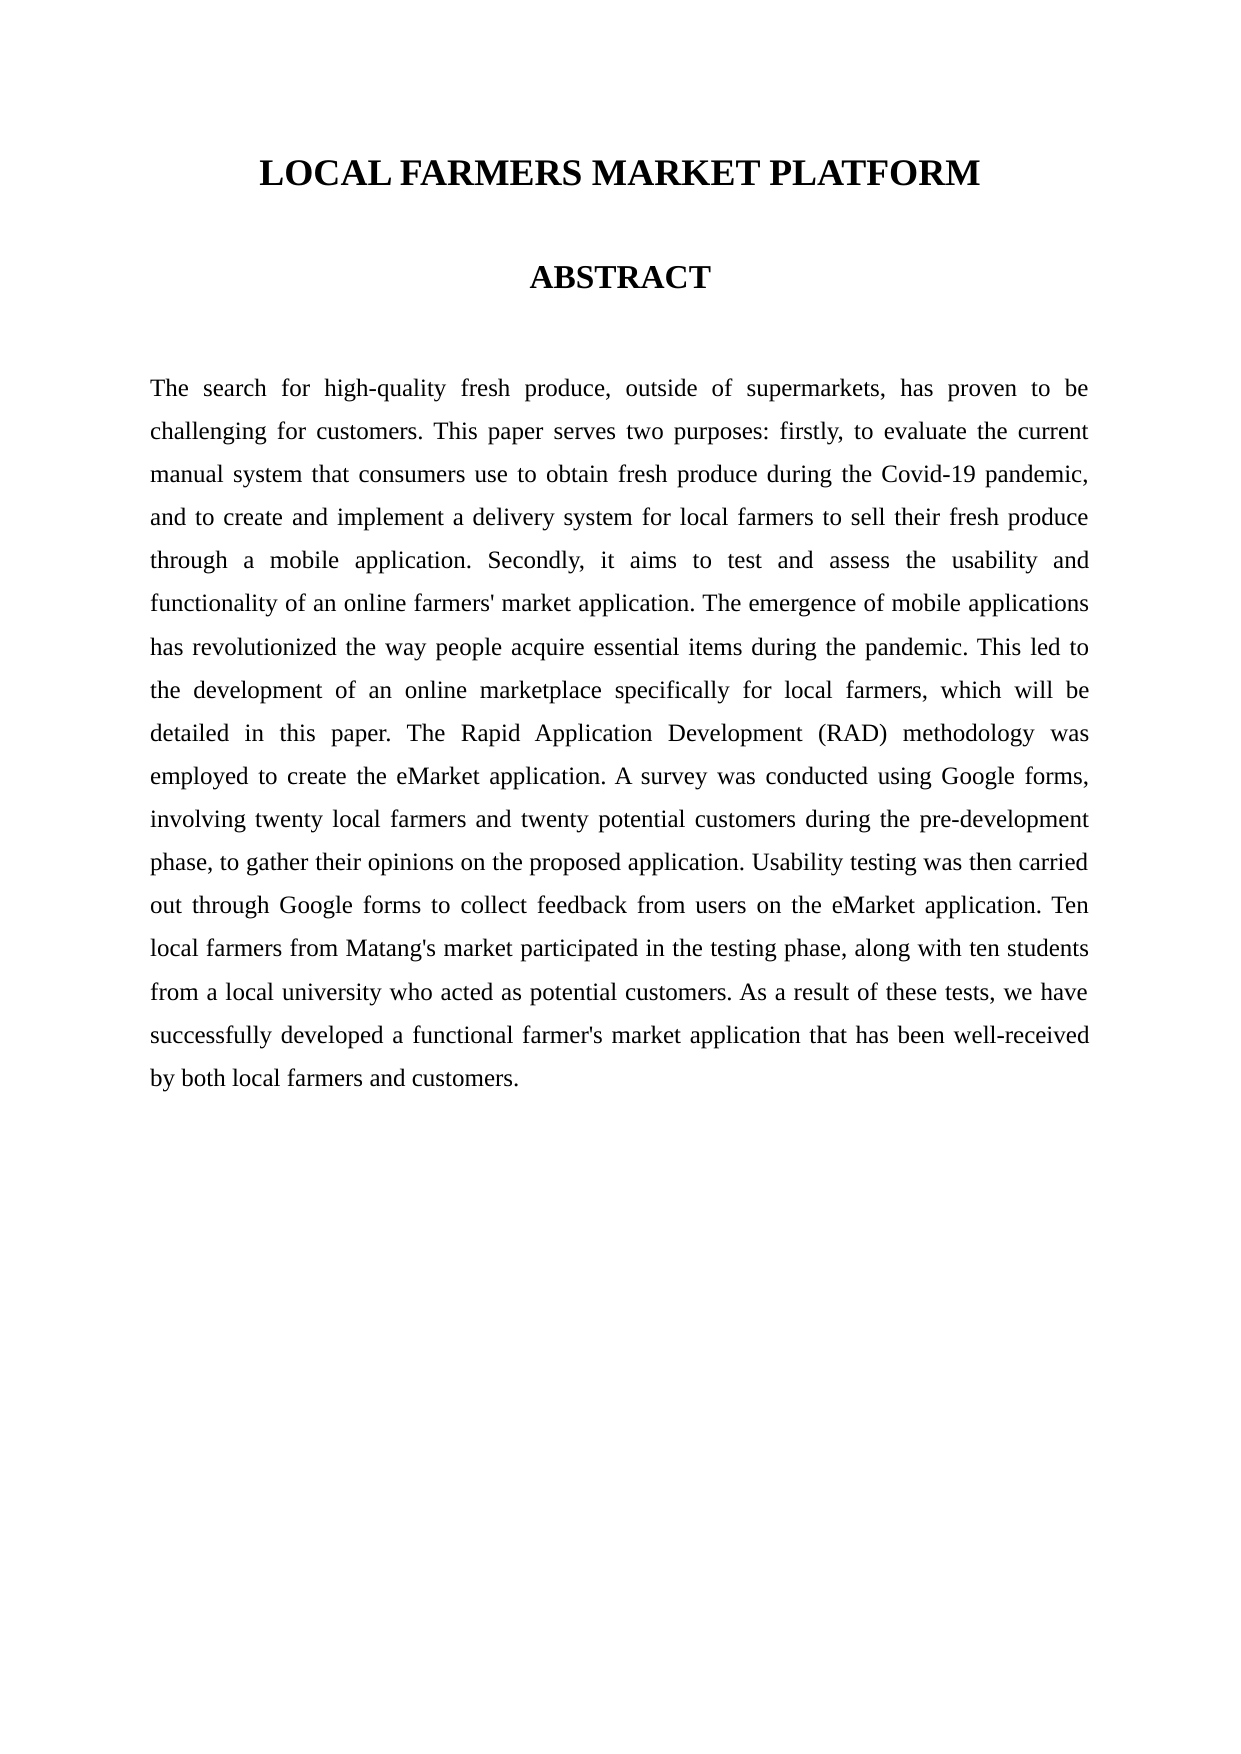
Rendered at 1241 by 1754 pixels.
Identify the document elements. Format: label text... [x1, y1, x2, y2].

text The search for high-quality fresh produce, outside of supermarkets, has proven to be challenging for customers. This paper serves two purposes: firstly, to evaluate the current manual system that consumers use to obtain fresh produce during the Covid-19 pandemic, and to create and implement a delivery system for local farmers to sell their fresh produce through a mobile application. Secondly, it aims to test and assess the usability and functionality of an online farmers' market application. The emergence of mobile applications has revolutionized the way people acquire essential items during the pandemic. This led to the development of an online marketplace specifically for local farmers, which will be detailed in this paper. The Rapid Application Development (RAD) methodology was employed to create the eMarket application. A survey was conducted using Google forms, involving twenty local farmers and twenty potential customers during the pre-development phase, to gather their opinions on the proposed application. Usability testing was then carried out through Google forms to collect feedback from users on the eMarket application. Ten local farmers from Matang's market participated in the testing phase, along with ten students from a local university who acted as potential customers. As a result of these tests, we have successfully developed a functional farmer's market application that has been well-received by both local farmers and customers. [150, 373, 1090, 1092]
text ABSTRACT [150, 258, 1090, 296]
text LOCAL FARMERS MARKET PLATFORM [150, 150, 1090, 193]
